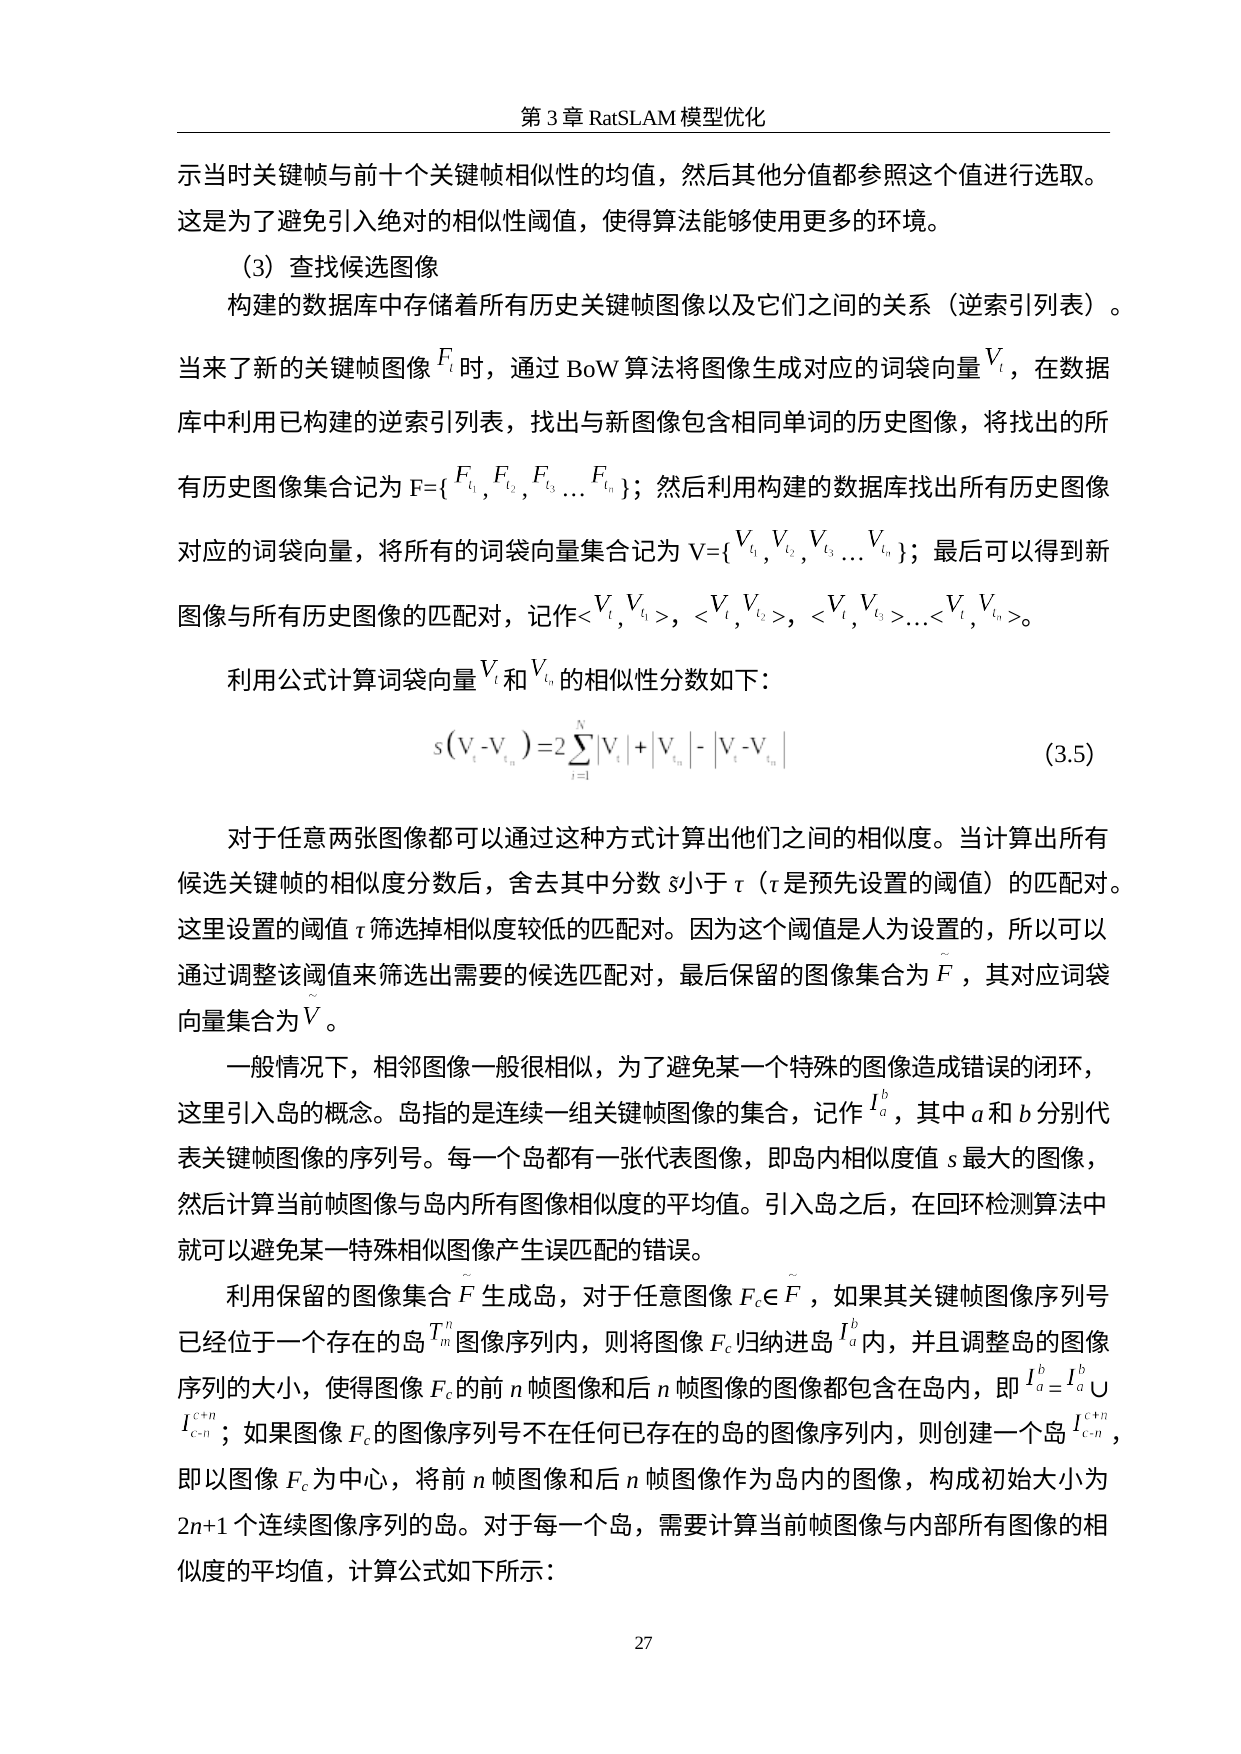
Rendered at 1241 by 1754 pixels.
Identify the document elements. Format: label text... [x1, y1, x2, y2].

text 一般情况下，相邻图像一般很相似，为了避免某一个特殊的图像造成错误的闭环，这里引入岛的概念。岛指的是连续一组关键帧图像的集合，记作，其中a和b分别代表关键帧图像的序列号。每一个岛都有一张代表图像，即岛内相似度值s最大的图像，然后计算当前帧图像与岛内所有图像相似度的平均值。引入岛之后，在回环检测算法中就可以避免某一特殊相似图像产生误匹配的错误。 [177, 1039, 1110, 1269]
text （3）查找候选图像 [177, 239, 1110, 285]
text （3.5） [177, 715, 1110, 792]
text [177, 148, 1110, 239]
text 利用公式计算词袋向量和的相似性分数如下： [177, 650, 1110, 697]
text 利用保留的图像集合生成岛，对于任意图像Fc∈，如果其关键帧图像序列号已经位于一个存在的岛图像序列内，则将图像Fc归纳进岛内，并且调整岛的图像序列的大小，使得图像Fc的前n帧图像和后n帧图像的图像都包含在岛内，即=∪；如果图像Fc的图像序列号不在任何已存在的岛的图像序列内，则创建一个岛，即以图像Fc为中心，将前n帧图像和后n帧图像作为岛内的图像，构成初始大小为2n+1个连续图像序列的岛。对于每一个岛，需要计算当前帧图像与内部所有图像的相似度的平均值，计算公式如下所示： [177, 1269, 1110, 1589]
text 对于任意两张图像都可以通过这种方式计算出他们之间的相似度。当计算出所有候选关键帧的相似度分数后，舍去其中分数s̃小于τ（τ是预先设置的阈值）的匹配对。这里设置的阈值τ筛选掉相似度较低的匹配对。因为这个阈值是人为设置的，所以可以通过调整该阈值来筛选出需要的候选匹配对，最后保留的图像集合为，其对应词袋向量集合为。 [177, 810, 1110, 1039]
text 构建的数据库中存储着所有历史关键帧图像以及它们之间的关系（逆索引列表）。当来了新的关键帧图像时，通过BoW算法将图像生成对应的词袋向量，在数据库中利用已构建的逆索引列表，找出与新图像包含相同单词的历史图像，将找出的所有历史图像集合记为F={,,…}；然后利用构建的数据库找出所有历史图像对应的词袋向量，将所有的词袋向量集合记为V={,,…}；最后可以得到新图像与所有历史图像的匹配对，记作<,>，<,>，<,>…<,>。 [177, 285, 1110, 632]
